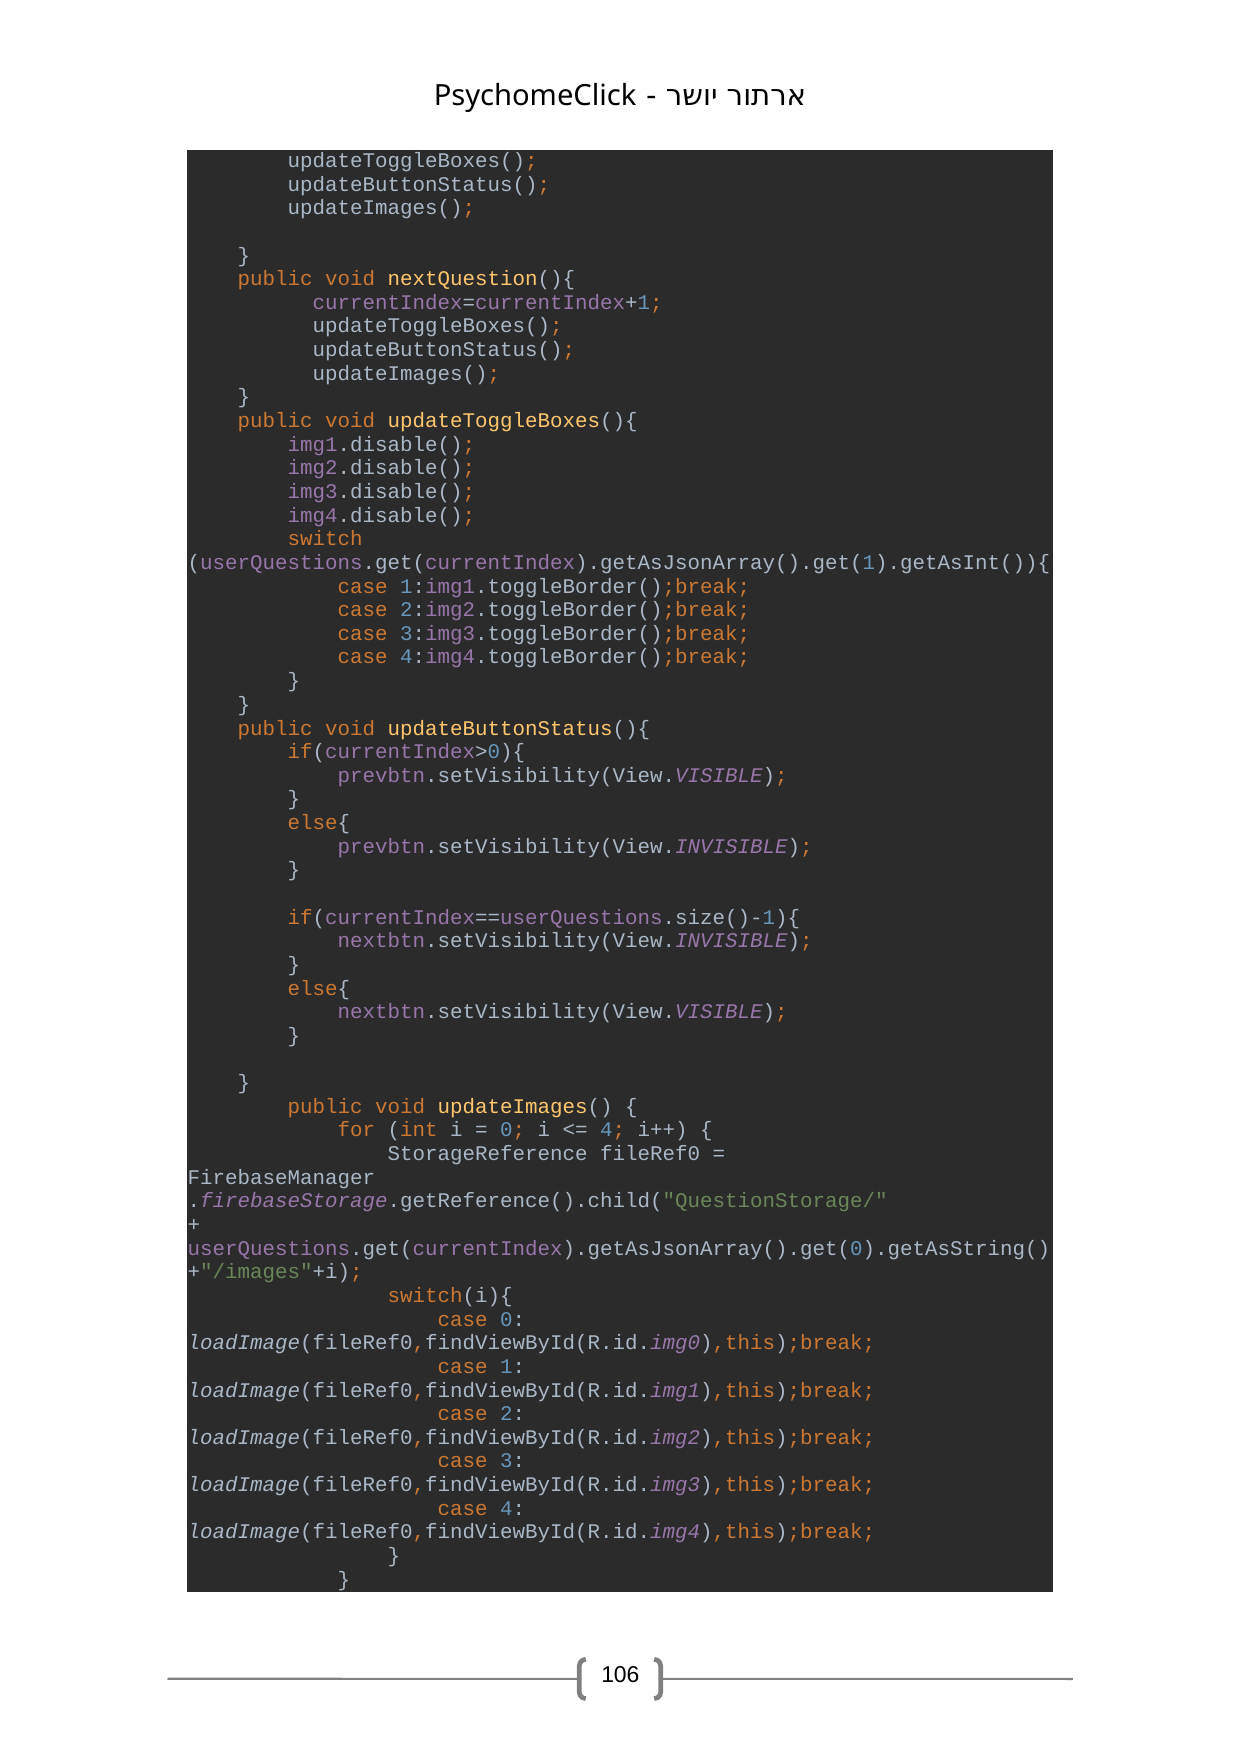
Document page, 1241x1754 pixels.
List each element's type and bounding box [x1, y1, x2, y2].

text [187, 150, 1053, 1592]
